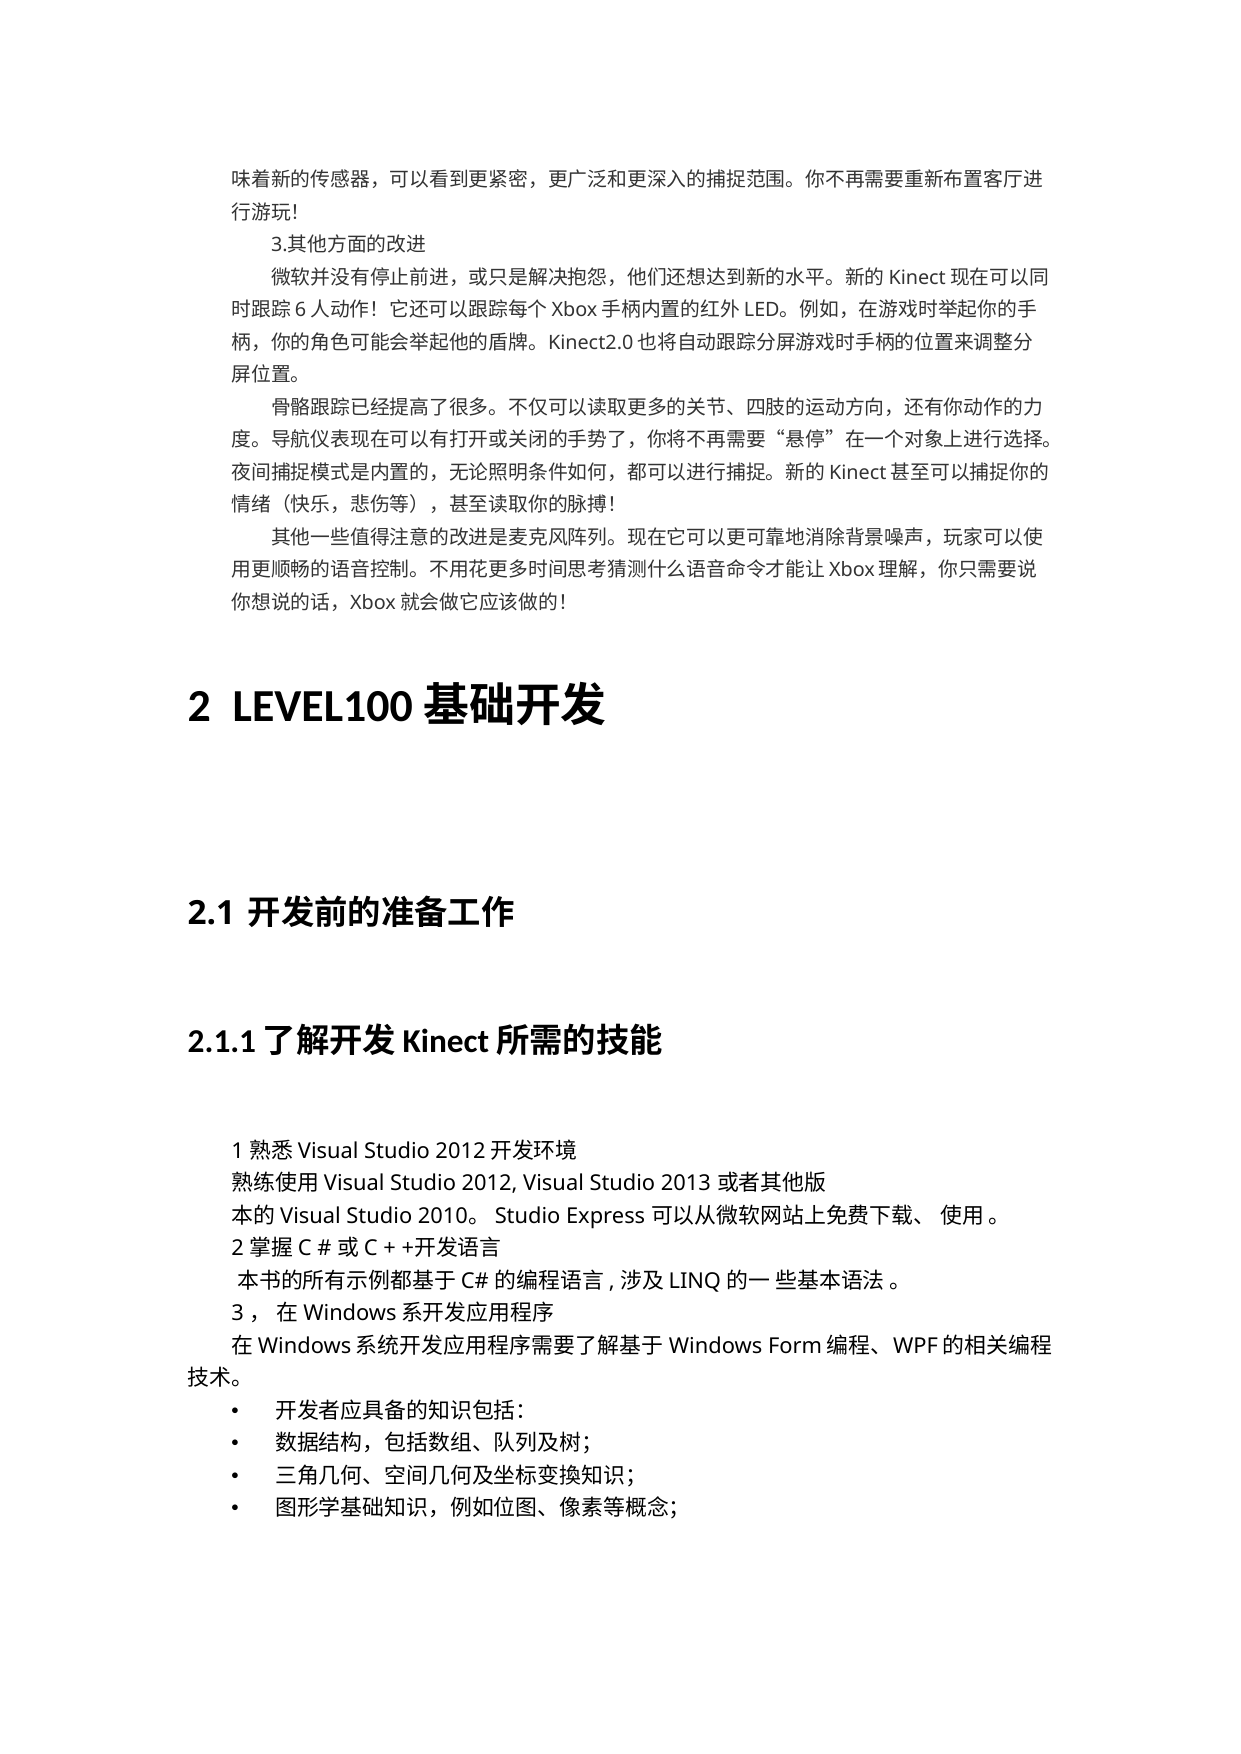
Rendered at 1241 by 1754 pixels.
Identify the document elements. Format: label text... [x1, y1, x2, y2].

text 其他一些值得注意的改进是麦克风阵列。现在它可以更可靠地消除背景噪声，玩家可以使用更顺畅的语音控制。不用花更多时间思考猜测什么语音命令才能让Xbox理解，你只需要说你想说的话，Xbox就会做它应该做的！ [231, 519, 1053, 617]
text 在Windows系统开发应用程序需要了解基于Windows Form编程、WPF的相关编程技术。 [187, 1327, 1053, 1392]
list 数据结构，包括数组、队列及树； [231, 1425, 1053, 1457]
text 本的 Visual Studio 2010。 Studio Express 可以从微软网站上免费下载、 使用 。 [187, 1197, 1053, 1230]
text 1 熟悉Visual Studio 2012开发环境 [187, 1132, 1053, 1165]
text 骨骼跟踪已经提高了很多。不仅可以读取更多的关节、四肢的运动方向，还有你动作的力度。导航仪表现在可以有打开或关闭的手势了，你将不再需要“悬停”在一个对象上进行选择。夜间捕捉模式是内置的，无论照明条件如何，都可以进行捕捉。新的Kinect甚至可以捕捉你的情绪（快乐，悲伤等），甚至读取你的脉搏！ [231, 452, 1053, 519]
text 2 掌握C # 或 C + +开发语言 [187, 1230, 1053, 1262]
list 三角几何、空间几何及坐标变換知识； [231, 1457, 1053, 1490]
text 3.其他方面的改进 [231, 227, 1053, 259]
text 3 ， 在 Windows系开发应用程序 [187, 1295, 1053, 1327]
subtitle 了解开发Kinect所需的技能 [187, 1005, 1053, 1070]
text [231, 162, 1053, 227]
text 本书的所有示例都基于 C# 的编程语言 , 涉及LINQ 的一 些基本语法 。 [187, 1262, 1053, 1295]
text 熟练使用 Visual Studio 2012, Visual Studio 2013 或者其他版 [187, 1165, 1053, 1197]
subtitle LEVEL100 基础开发 [187, 652, 1053, 750]
list 开发者应具备的知识包括： [231, 1392, 1053, 1425]
list 图形学基础知识，例如位图、像素等概念； [231, 1490, 1053, 1522]
text 微软并没有停止前进，或只是解决抱怨，他们还想达到新的水平。新的Kinect现在可以同时跟踪6人动作！它还可以跟踪每个Xbox手柄内置的红外LED。例如，在游戏时举起你的手柄，你的角色可能会举起他的盾牌。Kinect2.0也将自动跟踪分屏游戏时手柄的位置来调整分屏位置。 [231, 259, 1053, 389]
subtitle 开发前的准备工作 [187, 878, 1053, 943]
text 骨骼跟踪已经提高了很多。不仅可以读取更多的关节、四肢的运动方向，还有你动作的力度。导航仪表现在可以有打开或关闭的手势了，你将不再需要“悬停”在一个对象上进行选择。夜间捕捉模式是内置的，无论照明条件如何，都可以进行捕捉。新的Kinect甚至可以捕捉你的情绪（快乐，悲伤等），甚至读取你的脉搏！ [231, 389, 1053, 424]
